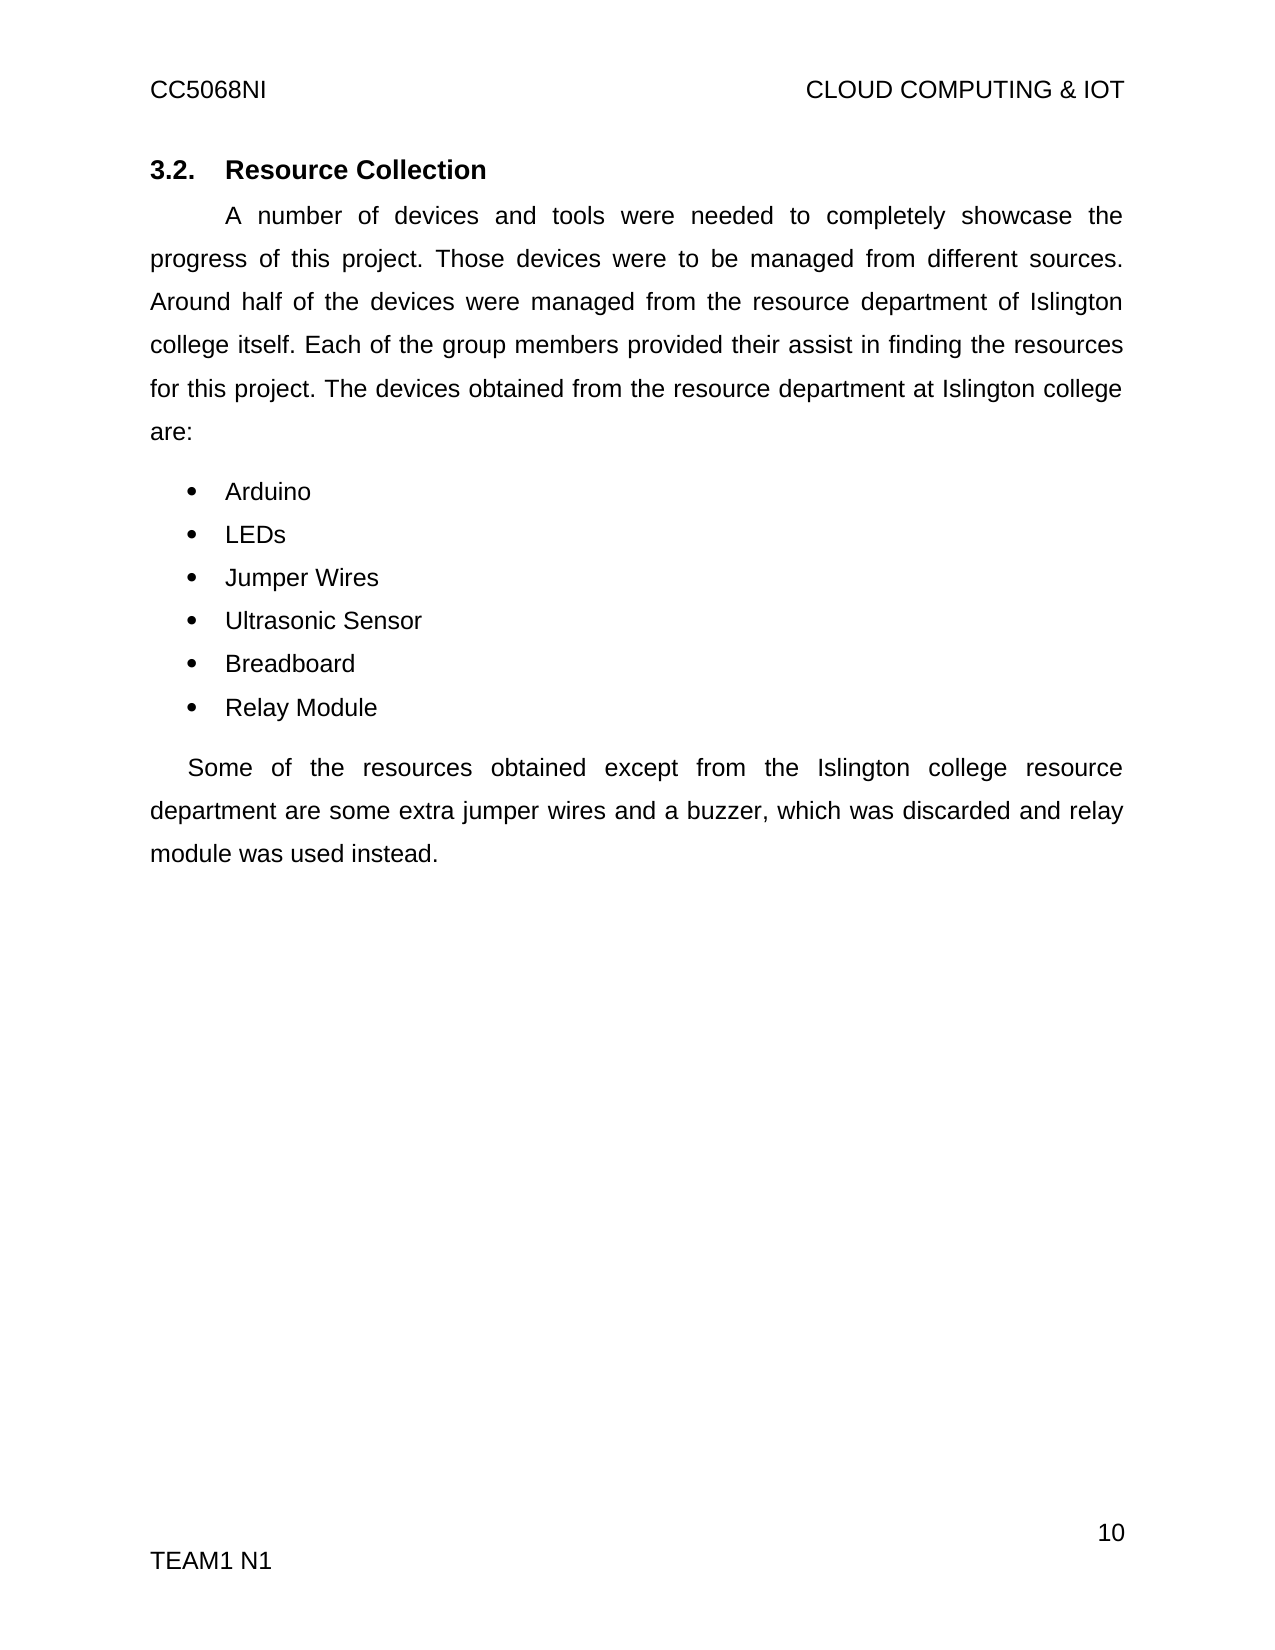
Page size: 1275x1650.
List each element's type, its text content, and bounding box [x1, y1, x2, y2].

list LEDs [187, 520, 1125, 548]
list Breadboard [187, 649, 1125, 678]
subtitle Resource Collection [150, 154, 1125, 185]
list Ultrasonic Sensor [187, 606, 1125, 635]
text Some of the resources obtained except from the Islington college resource department are some extra jumper wires and a buzzer, which was discarded and relay module was used instead. [150, 752, 1125, 867]
list Jumper Wires [187, 563, 1125, 592]
list Arduino [187, 476, 1125, 505]
text A number of devices and tools were needed to completely showcase the progress of this project. Those devices were to be managed from different sources. Around half of the devices were managed from the resource department of Islington college itself. Each of the group members provided their assist in finding the resources for this project. The devices obtained from the resource department at Islington college are: [150, 201, 1125, 445]
list Relay Module [187, 693, 1125, 721]
